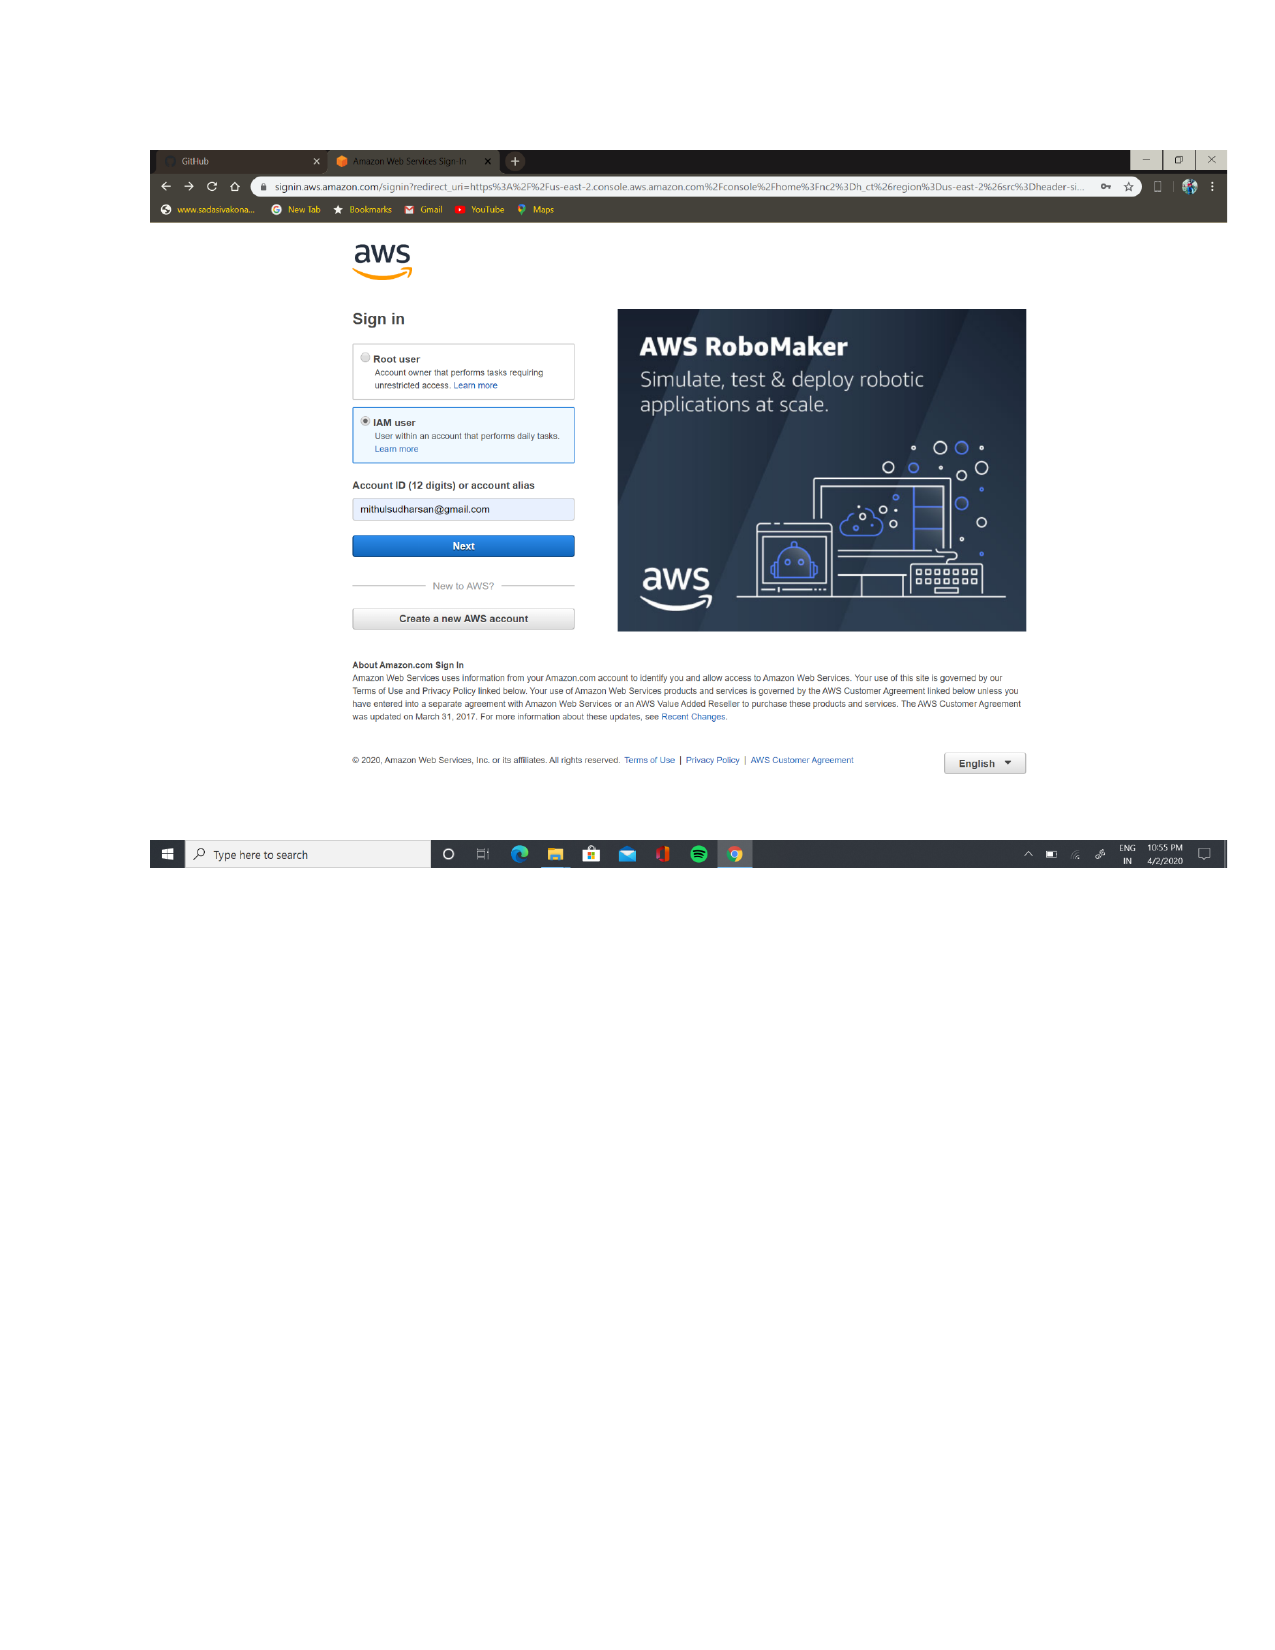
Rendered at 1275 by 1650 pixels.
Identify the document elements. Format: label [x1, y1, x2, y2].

picture [150, 150, 1228, 868]
